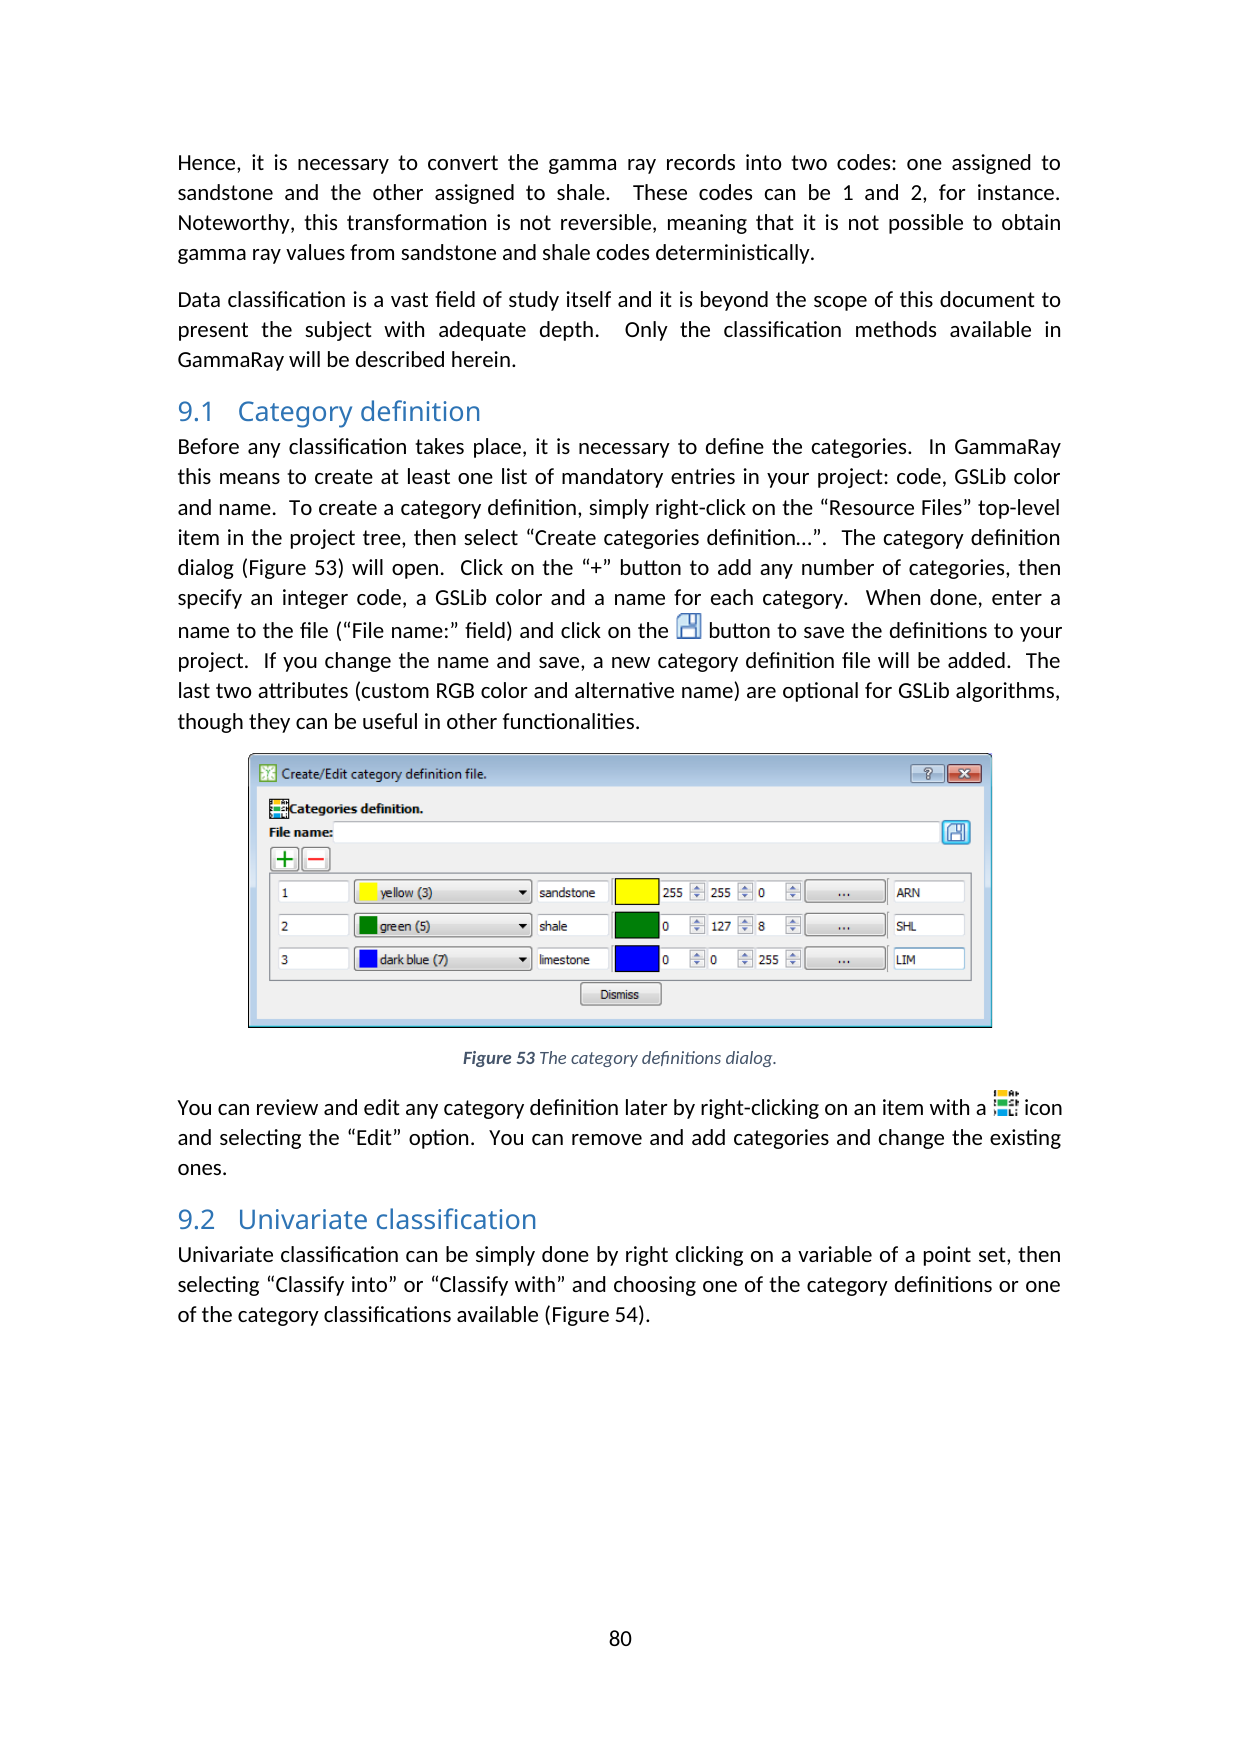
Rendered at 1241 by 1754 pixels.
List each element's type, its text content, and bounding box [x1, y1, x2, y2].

text You can review and edit any category definition later by right-clicking on an item with a icon and selecting the “Edit” option. You can remove and add categories and change the existing ones. [177, 1090, 1063, 1181]
subtitle Univariate classification [177, 1200, 1063, 1237]
text Figure 53 The category definitions dialog. [177, 1047, 1063, 1069]
text Univariate classification can be simply done by right clicking on a variable of a point set, then selecting “Classify into” or “Classify with” and choosing one of the category definitions or one of the category classifications available (Figure 54). [177, 1240, 1063, 1328]
text Data classification is a vast field of study itself and it is beyond the scope of this document to present the subject with adequate depth. Only the classification methods available in GammaRay will be described herein. [177, 285, 1063, 373]
picture [248, 753, 993, 1028]
picture [676, 613, 702, 639]
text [177, 148, 1063, 266]
subtitle Category definition [177, 392, 1063, 429]
picture [993, 1090, 1019, 1116]
text Before any classification takes place, it is necessary to define the categories. In GammaRay this means to create at least one list of mandatory entries in your project: code, GSLib color and name. To create a category definition, simply right-click on the “Resource Files” top-level item in the project tree, then select “Create categories definition…”. The category definition dialog (Figure 53) will open. Click on the “+” button to add any number of categories, then specify an integer code, a GSLib color and a name for each category. When done, enter a name to the file (“File name:” field) and click on the button to save the definitions to your project. If you change the name and save, a new category definition file will be added. The last two attributes (custom RGB color and alternative name) are optional for GSLib algorithms, though they can be useful in other functionalities. [177, 432, 1063, 735]
